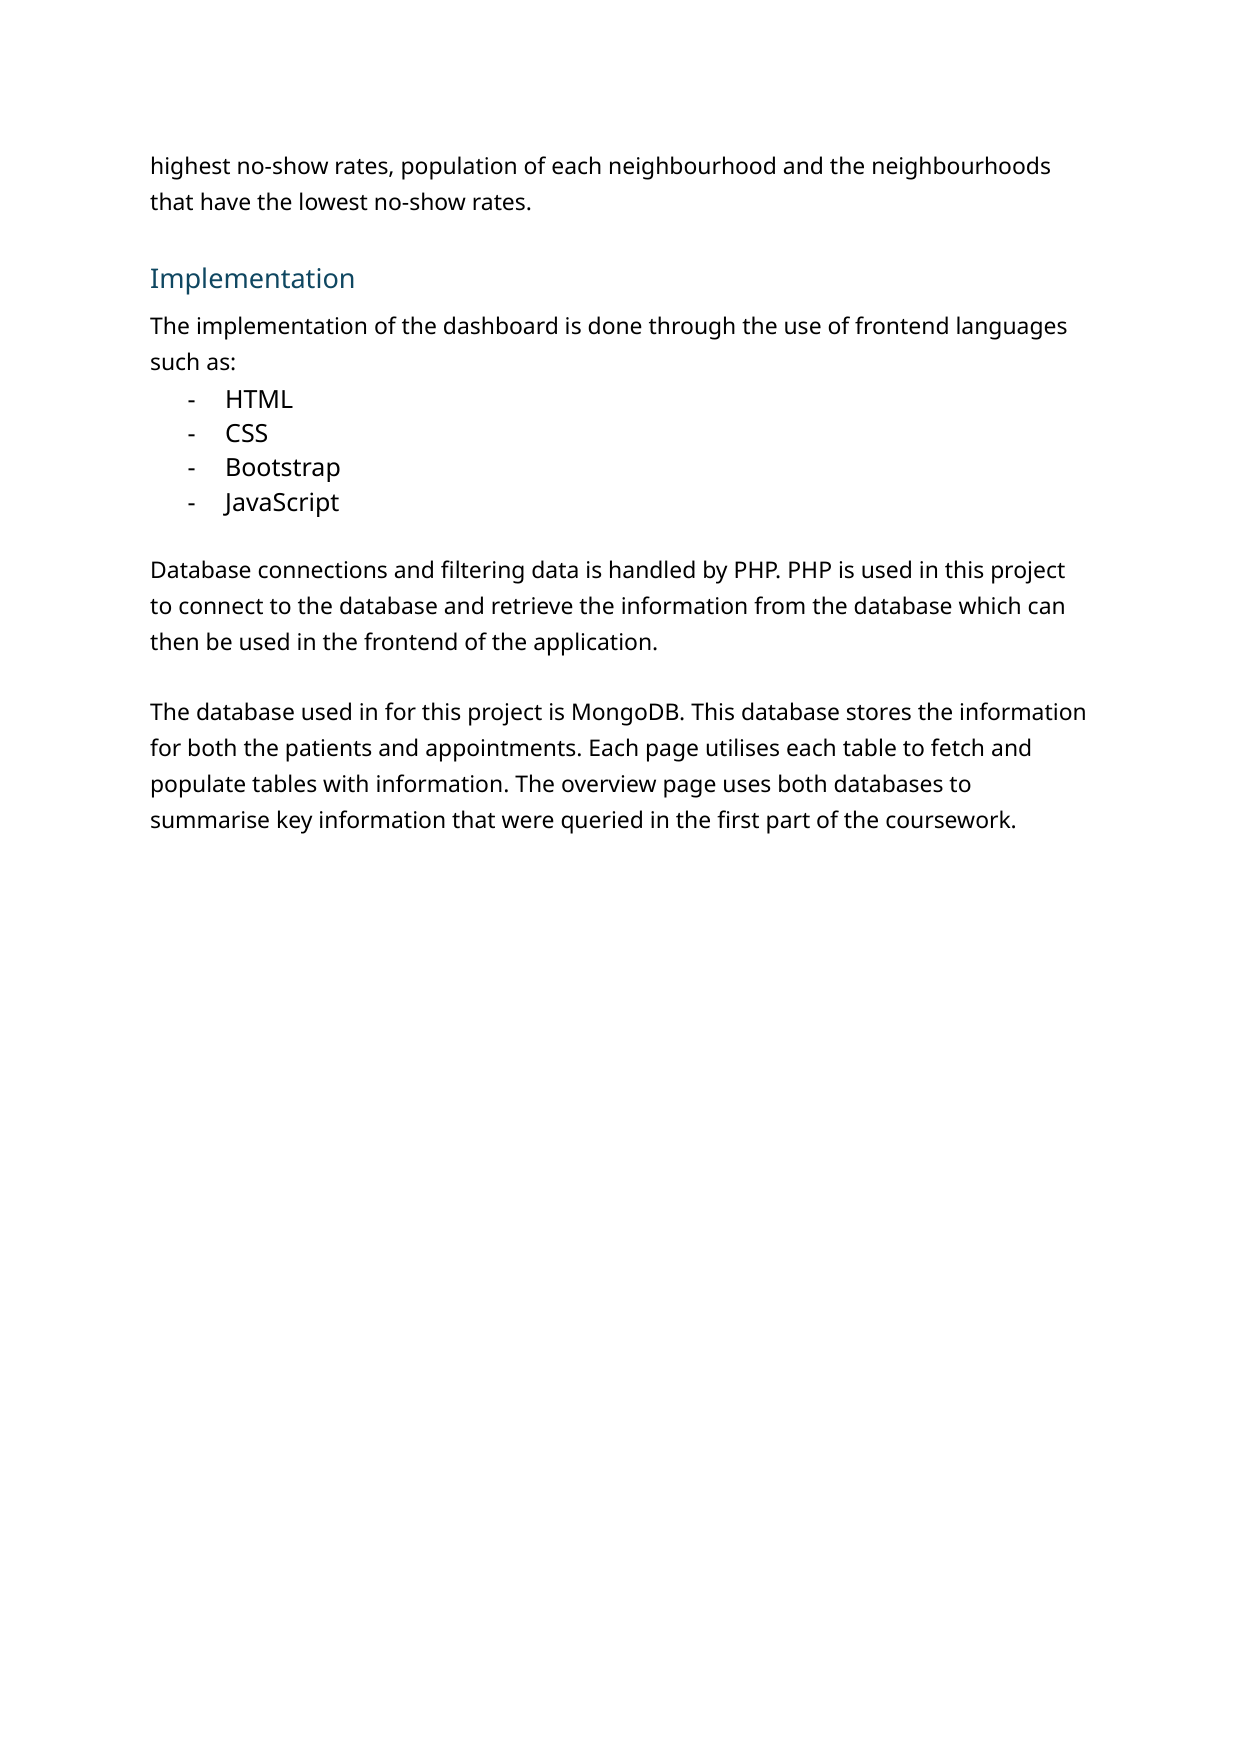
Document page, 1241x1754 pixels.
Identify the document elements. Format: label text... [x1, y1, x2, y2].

list JavaScript [187, 484, 1090, 518]
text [150, 150, 1090, 217]
list CSS [187, 416, 1090, 450]
text The implementation of the dashboard is done through the use of frontend languages such as: [150, 310, 1090, 377]
subtitle Implementation [150, 259, 1090, 296]
list Bootstrap [187, 450, 1090, 484]
text Database connections and filtering data is handled by PHP. PHP is used in this project to connect to the database and retrieve the information from the database which can then be used in the frontend of the application. [150, 554, 1090, 657]
text The database used in for this project is MongoDB. This database stores the information for both the patients and appointments. Each page utilises each table to fetch and populate tables with information. The overview page uses both databases to summarise key information that were queried in the first part of the coursework. [150, 696, 1090, 835]
list HTML [187, 382, 1090, 416]
